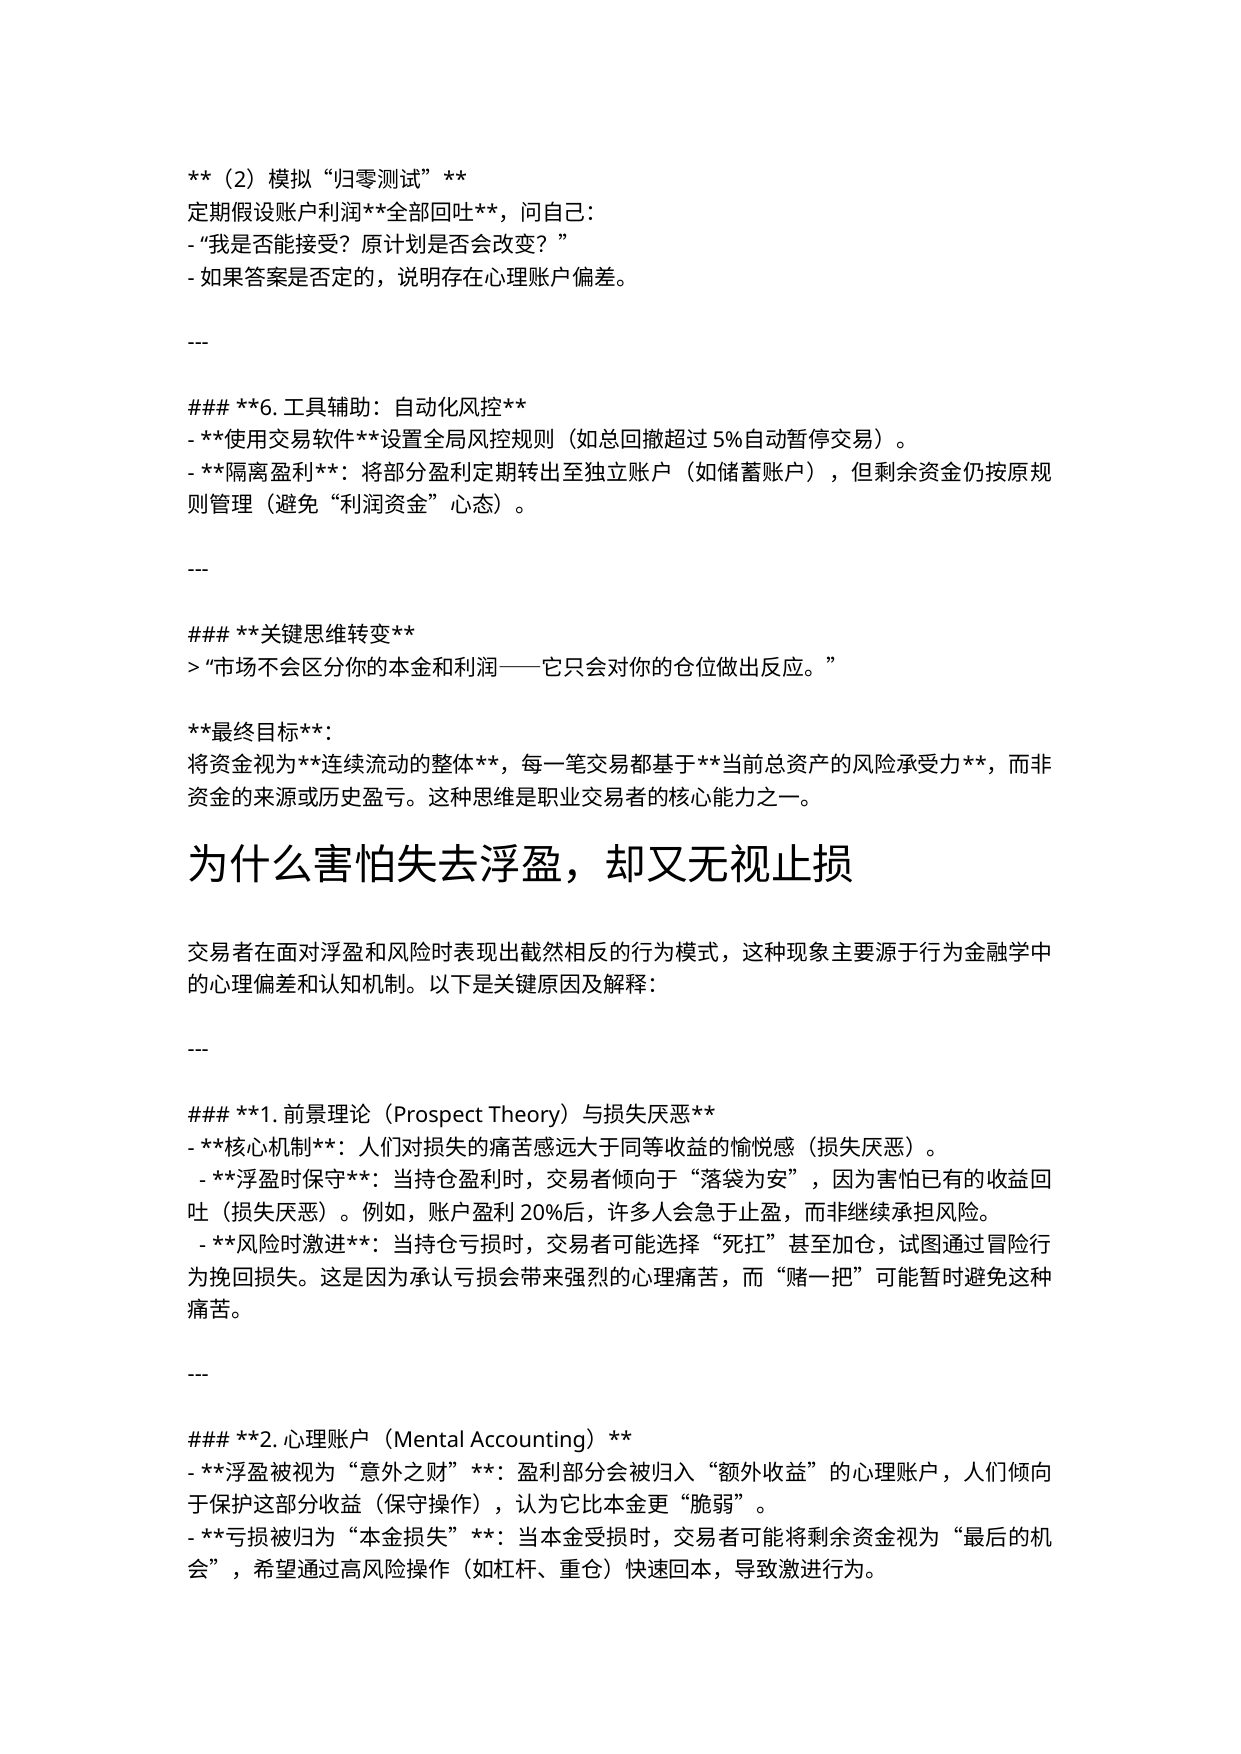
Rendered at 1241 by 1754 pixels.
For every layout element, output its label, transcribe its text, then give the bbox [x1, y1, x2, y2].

text - **浮盈时保守**：当持仓盈利时，交易者倾向于“落袋为安”，因为害怕已有的收益回吐（损失厌恶）。例如，账户盈利20%后，许多人会急于止盈，而非继续承担风险。 [187, 1162, 1053, 1227]
text - “我是否能接受？原计划是否会改变？” [187, 227, 1053, 259]
text - **亏损被归为“本金损失”**：当本金受损时，交易者可能将剩余资金视为“最后的机会”，希望通过高风险操作（如杠杆、重仓）快速回本，导致激进行为。 [187, 1519, 1053, 1584]
text - **核心机制**：人们对损失的痛苦感远大于同等收益的愉悦感（损失厌恶）。 [187, 1129, 1053, 1162]
text --- [187, 1032, 1053, 1064]
text **（2）模拟“归零测试”** [187, 162, 1053, 194]
text ### **关键思维转变** [187, 617, 1053, 649]
text - 如果答案是否定的，说明存在心理账户偏差。 [187, 259, 1053, 292]
text > “市场不会区分你的本金和利润——它只会对你的仓位做出反应。” [187, 649, 1053, 682]
text ### **6. 工具辅助：自动化风控** [187, 389, 1053, 422]
text --- [187, 324, 1053, 357]
text 交易者在面对浮盈和风险时表现出截然相反的行为模式，这种现象主要源于行为金融学中的心理偏差和认知机制。以下是关键原因及解释： [187, 934, 1053, 999]
text ### **1. 前景理论（Prospect Theory）与损失厌恶** [187, 1097, 1053, 1129]
text --- [187, 552, 1053, 584]
text --- [187, 1357, 1053, 1389]
text 定期假设账户利润**全部回吐**，问自己： [187, 194, 1053, 227]
subtitle 为什么害怕失去浮盈，却又无视止损 [187, 829, 1053, 894]
text 将资金视为**连续流动的整体**，每一笔交易都基于**当前总资产的风险承受力**，而非资金的来源或历史盈亏。这种思维是职业交易者的核心能力之一。 [187, 747, 1053, 812]
text - **浮盈被视为“意外之财”**：盈利部分会被归入“额外收益”的心理账户，人们倾向于保护这部分收益（保守操作），认为它比本金更“脆弱”。 [187, 1454, 1053, 1519]
text - **风险时激进**：当持仓亏损时，交易者可能选择“死扛”甚至加仓，试图通过冒险行为挽回损失。这是因为承认亏损会带来强烈的心理痛苦，而“赌一把”可能暂时避免这种痛苦。 [187, 1227, 1053, 1324]
text ### **2. 心理账户（Mental Accounting）** [187, 1422, 1053, 1454]
text - **使用交易软件**设置全局风控规则（如总回撤超过5%自动暂停交易）。 [187, 422, 1053, 454]
text - **隔离盈利**：将部分盈利定期转出至独立账户（如储蓄账户），但剩余资金仍按原规则管理（避免“利润资金”心态）。 [187, 454, 1053, 519]
text **最终目标**： [187, 714, 1053, 747]
